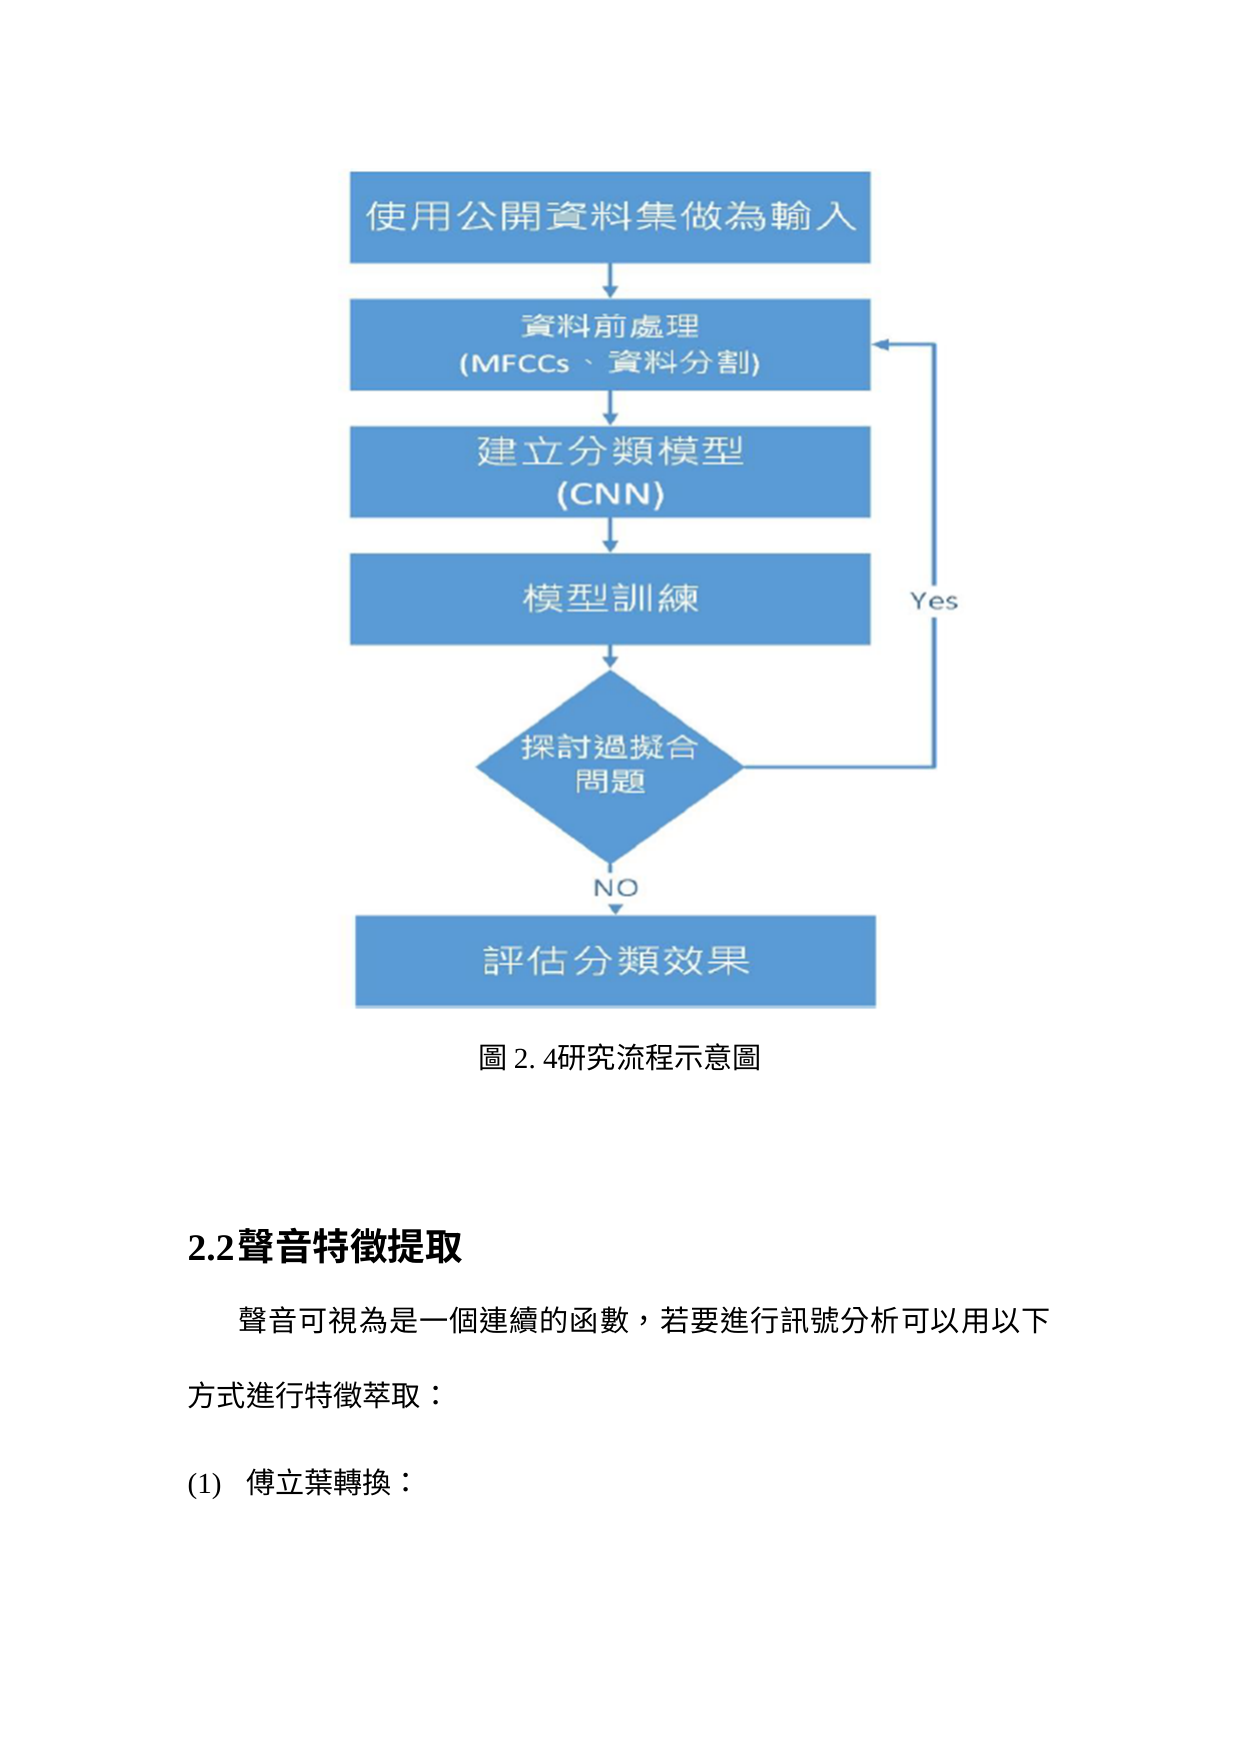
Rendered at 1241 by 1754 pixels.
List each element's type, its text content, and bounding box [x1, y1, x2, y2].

text 聲音可視為是一個連續的函數，若要進行訊號分析可以用以下方式進行特徵萃取： [187, 1281, 1053, 1431]
subtitle 聲音特徵提取 [187, 1206, 1053, 1281]
list 傅立葉轉換： [187, 1444, 1053, 1519]
picture [324, 156, 967, 1018]
